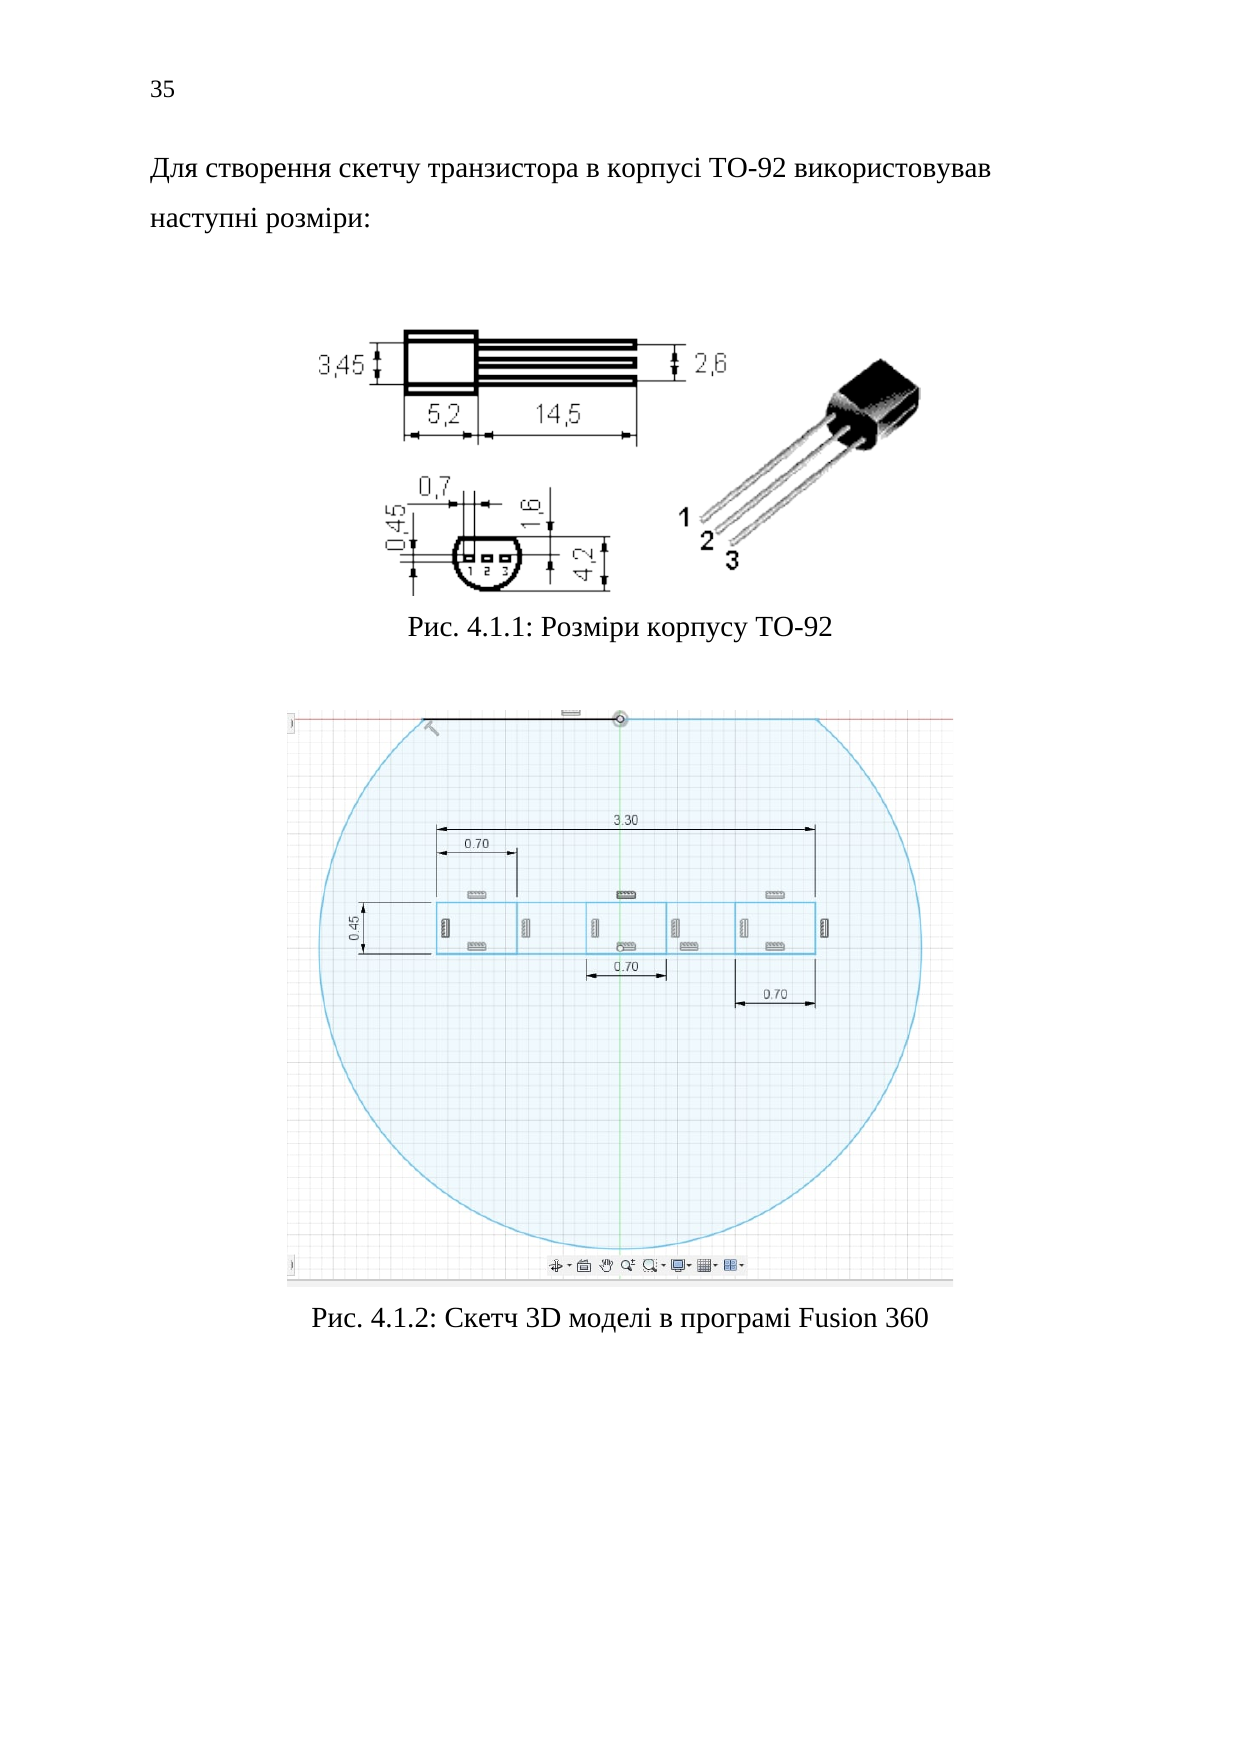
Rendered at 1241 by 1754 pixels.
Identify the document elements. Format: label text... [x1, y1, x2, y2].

text Рис. 4.1.2: Скетч 3D моделі в програмі Fusion 360 [150, 1301, 1090, 1334]
picture [287, 710, 954, 1287]
text Рис. 4.1.1: Розміри корпусу ТО-92 [150, 609, 1090, 643]
text Для створення скетчу транзистора в корпусі ТО-92 використовував наступні розміри: [150, 150, 1090, 234]
picture [319, 250, 921, 596]
